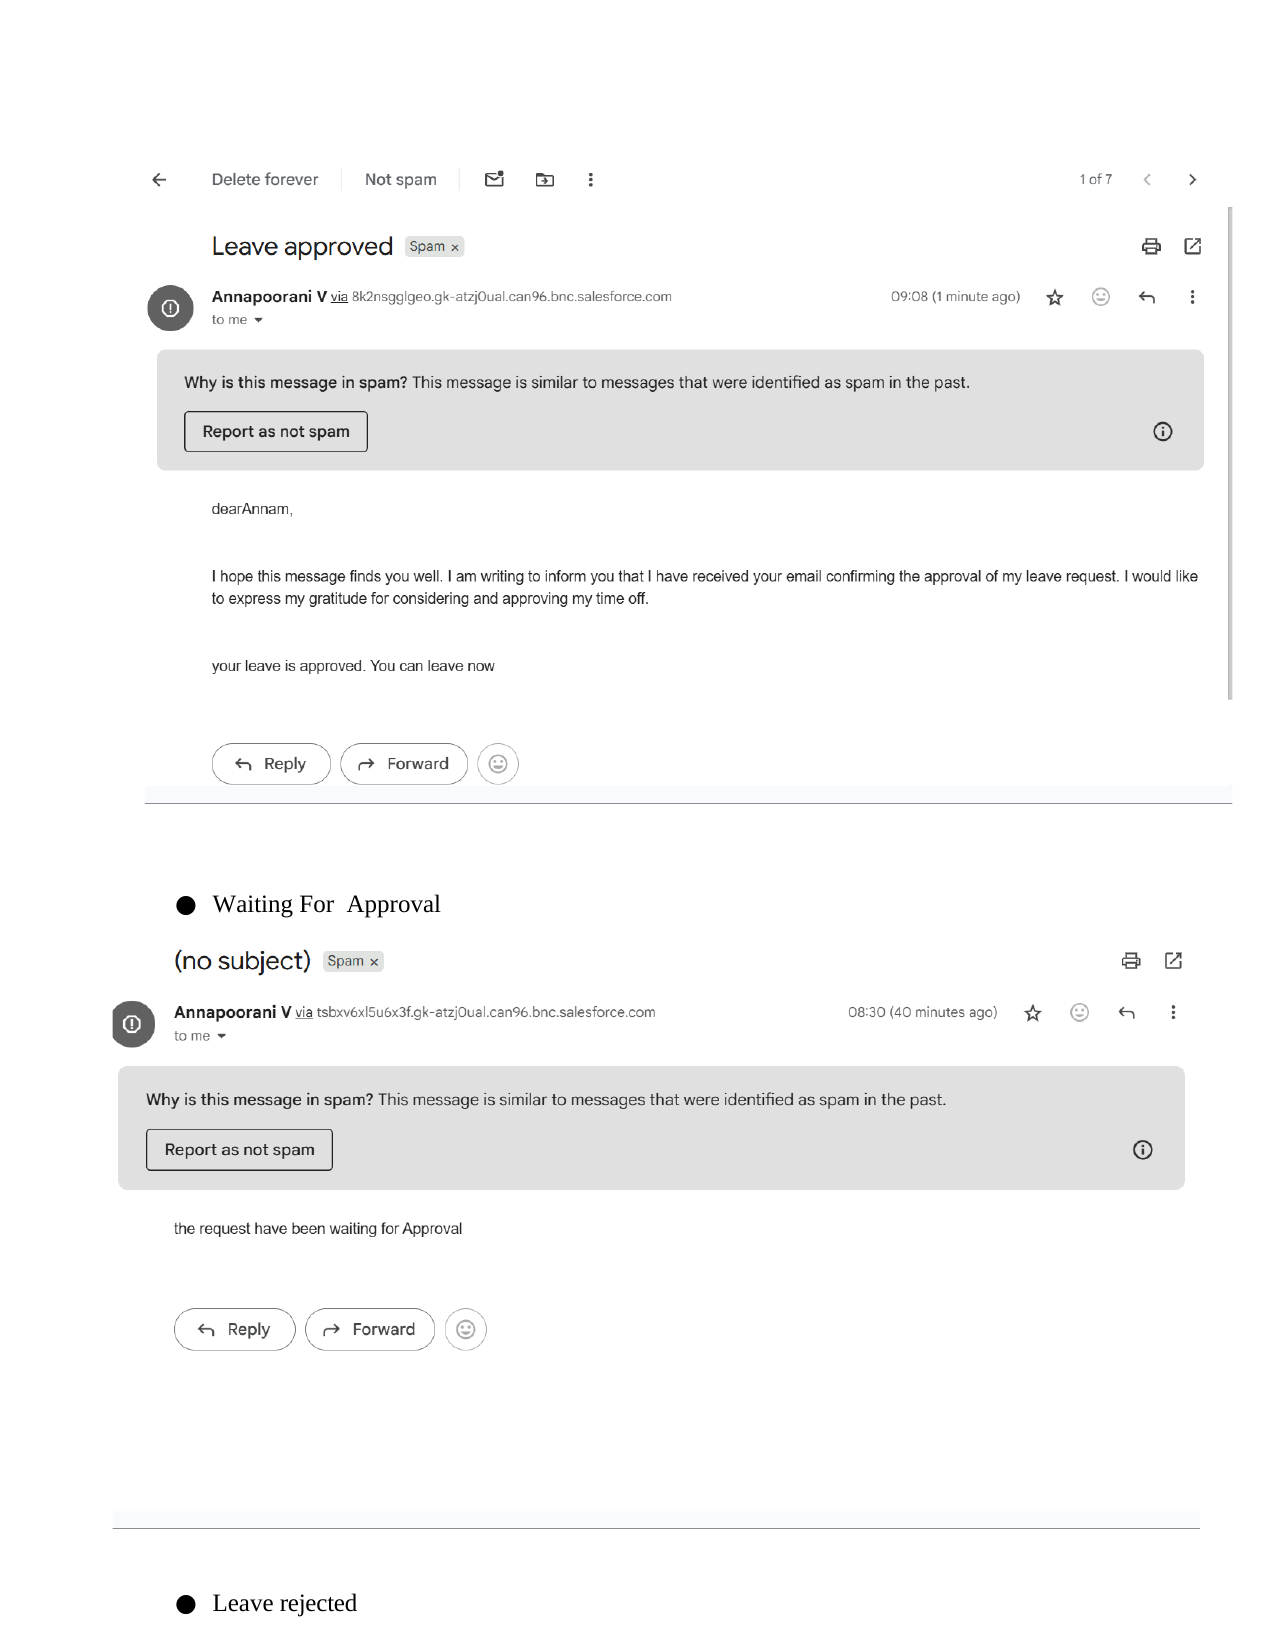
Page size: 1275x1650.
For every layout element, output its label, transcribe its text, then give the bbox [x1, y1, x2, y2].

picture [144, 154, 1233, 804]
list Leave rejected [175, 1584, 1200, 1618]
picture [112, 919, 1200, 1529]
list Waiting For Approval [175, 886, 1200, 919]
